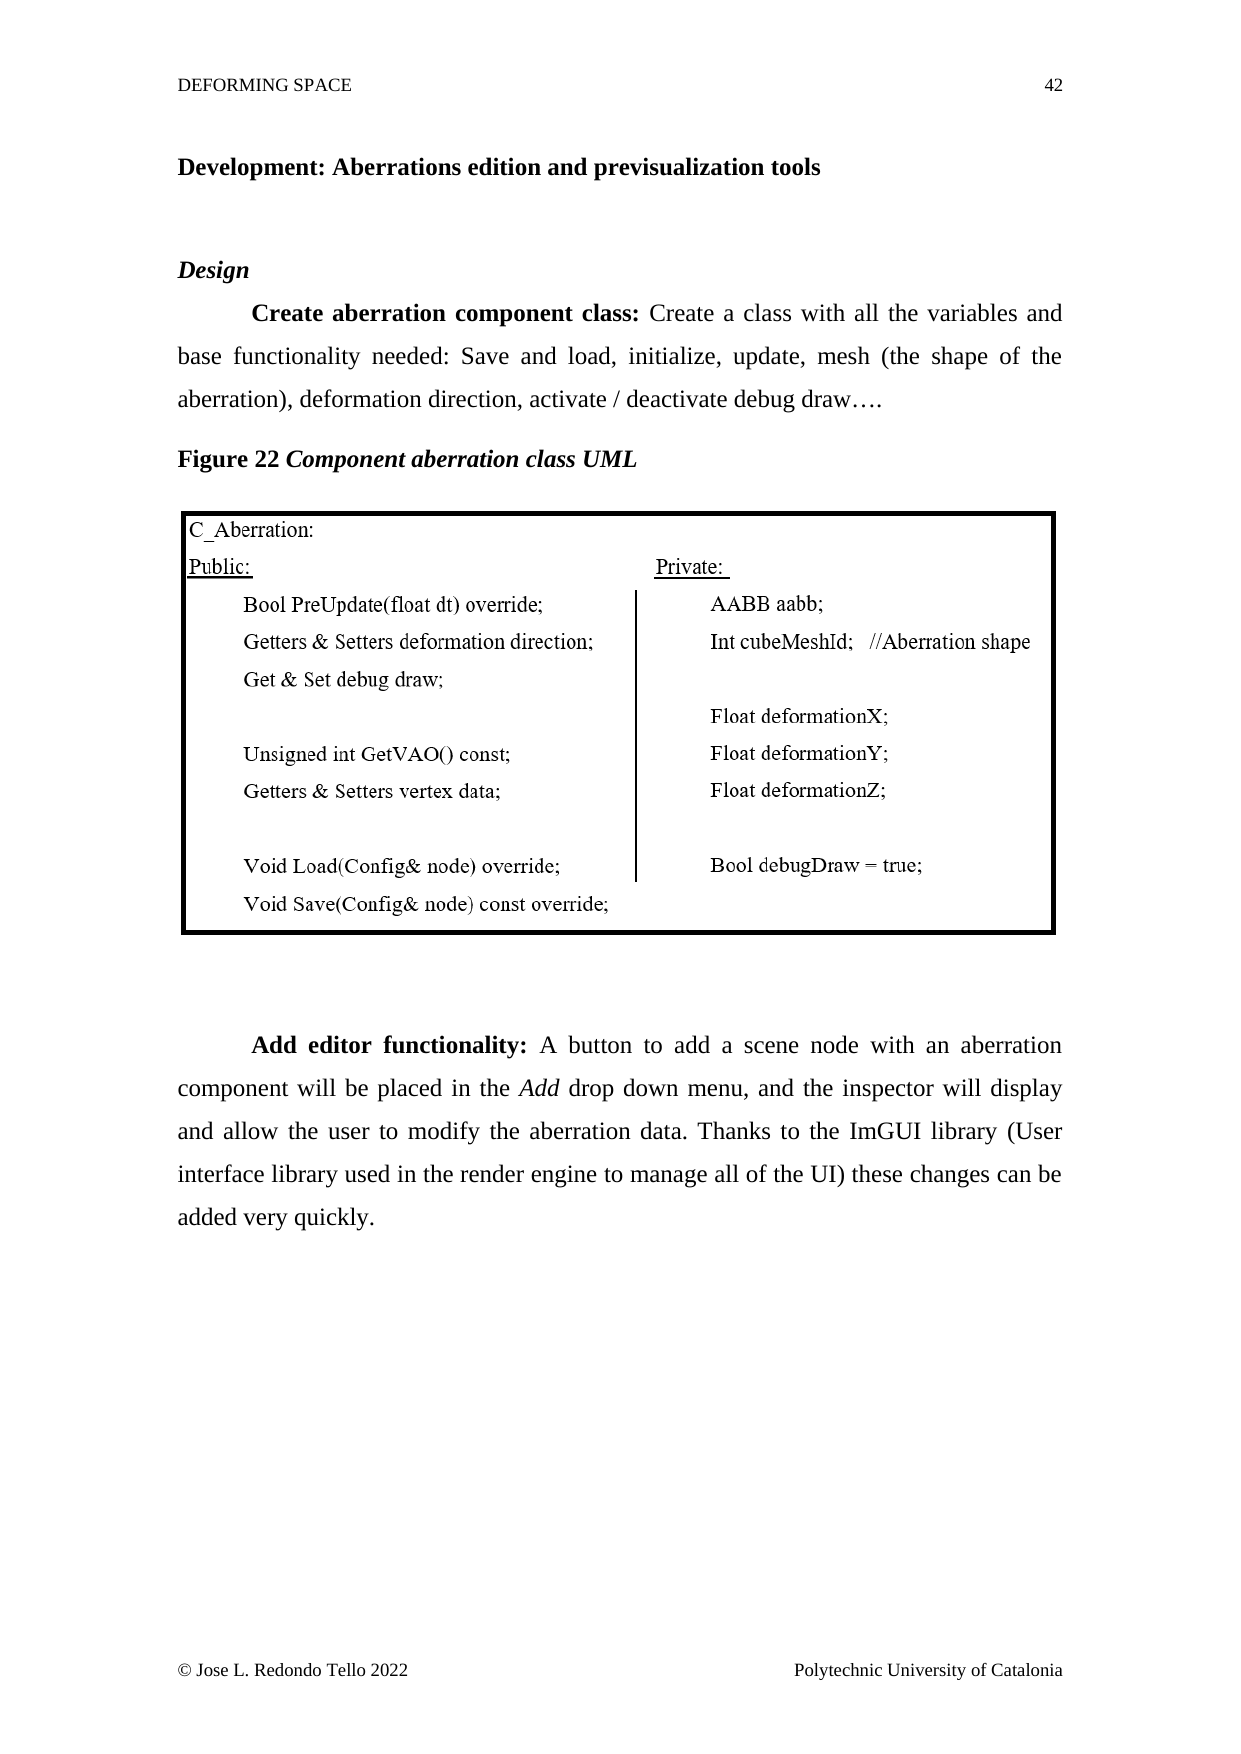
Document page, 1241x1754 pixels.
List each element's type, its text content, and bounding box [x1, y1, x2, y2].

subtitle Development: Aberrations edition and previsualization tools [177, 152, 1063, 181]
subtitle Design [177, 255, 1063, 283]
text Create aberration component class: Create a class with all the variables and base functionality needed: Save and load, initialize, update, mesh (the shape of the aberration), deformation direction, activate / deactivate debug draw…. [177, 298, 1063, 413]
text Add editor functionality: A button to add a scene node with an aberration component will be placed in the Add drop down menu, and the inspector will display and allow the user to modify the aberration data. Thanks to the ImGUI library (User interface library used in the render engine to manage all of the UI) these changes can be added very quickly. [177, 1030, 1063, 1231]
picture [177, 507, 1062, 939]
text Figure 22 Component aberration class UML [177, 444, 1063, 473]
